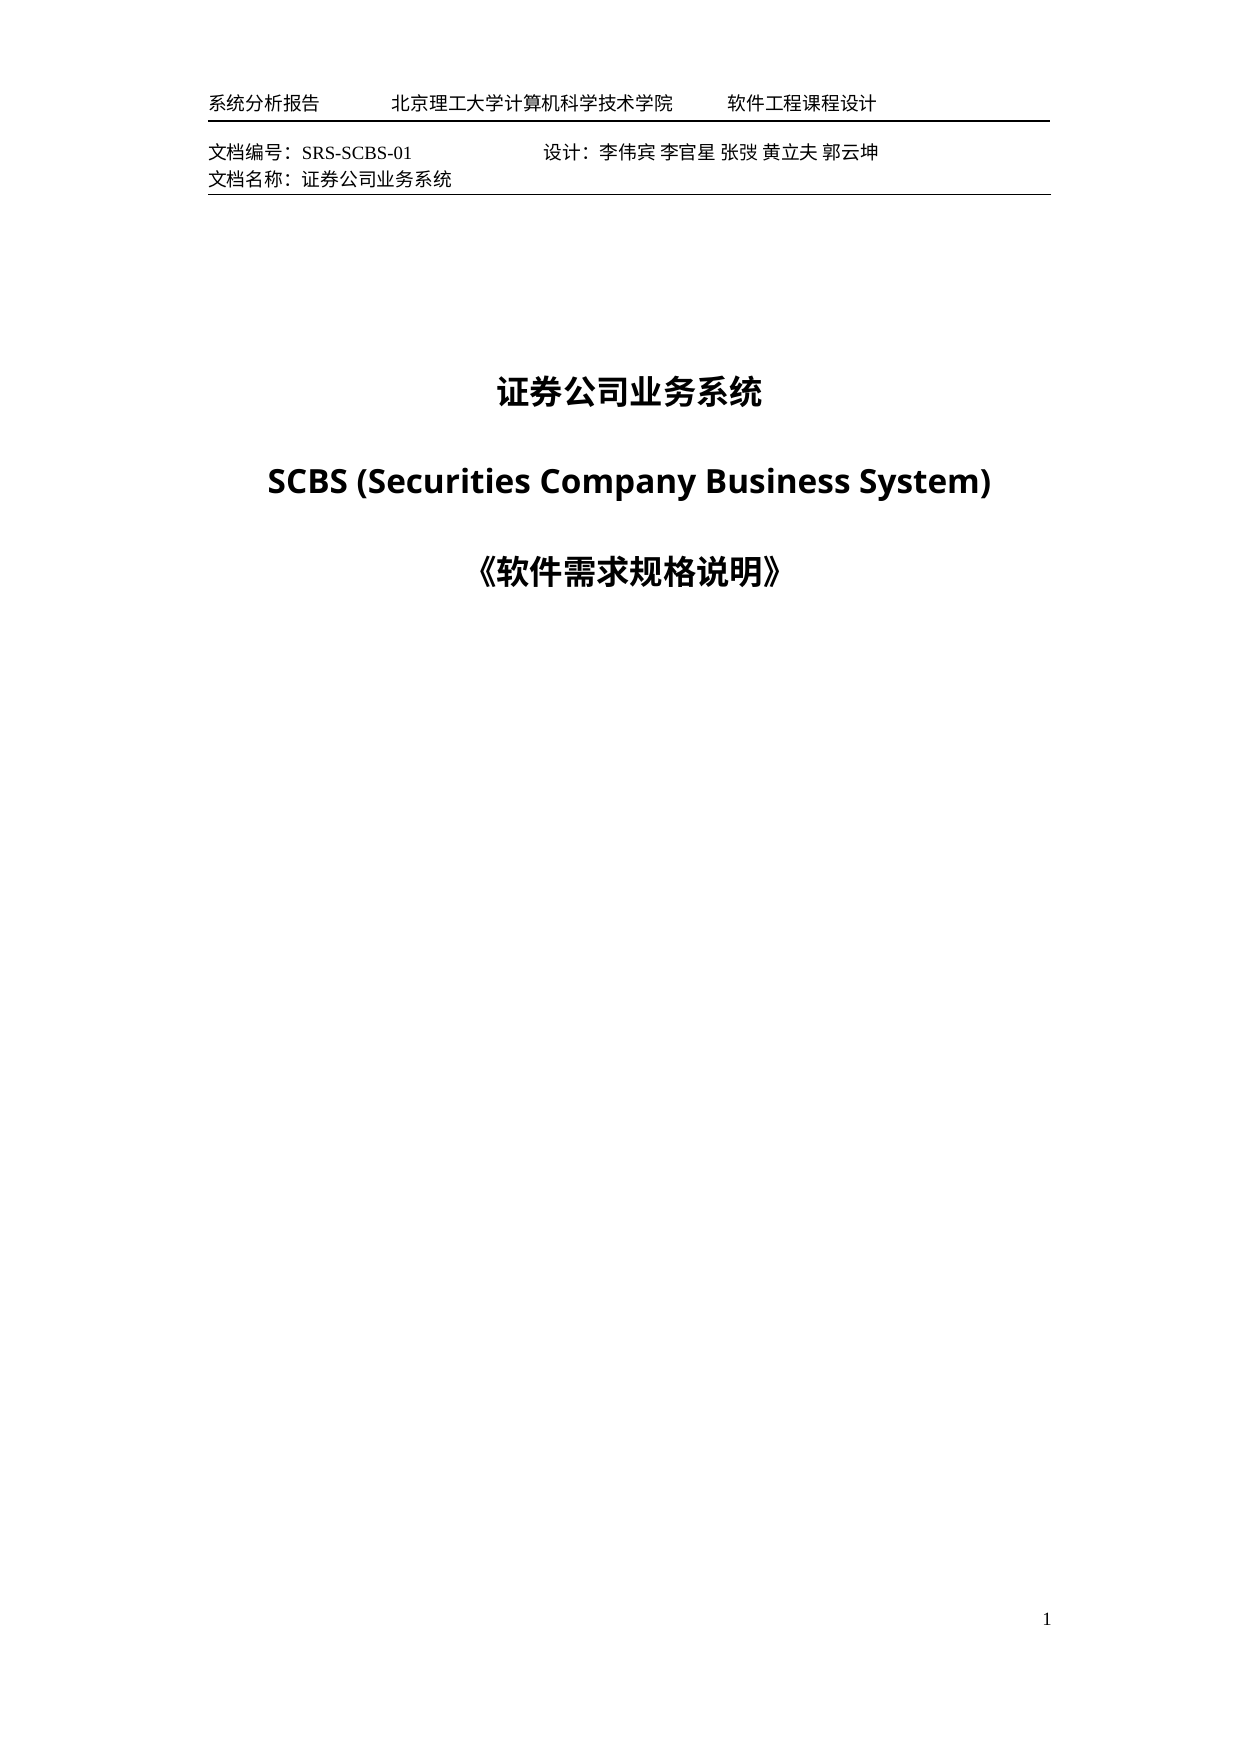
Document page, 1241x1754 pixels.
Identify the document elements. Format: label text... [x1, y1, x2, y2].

title SCBS (Securities Company Business System) [208, 448, 1051, 513]
title 《软件需求规格说明》 [208, 538, 1051, 603]
title 证券公司业务系统 [208, 358, 1051, 423]
